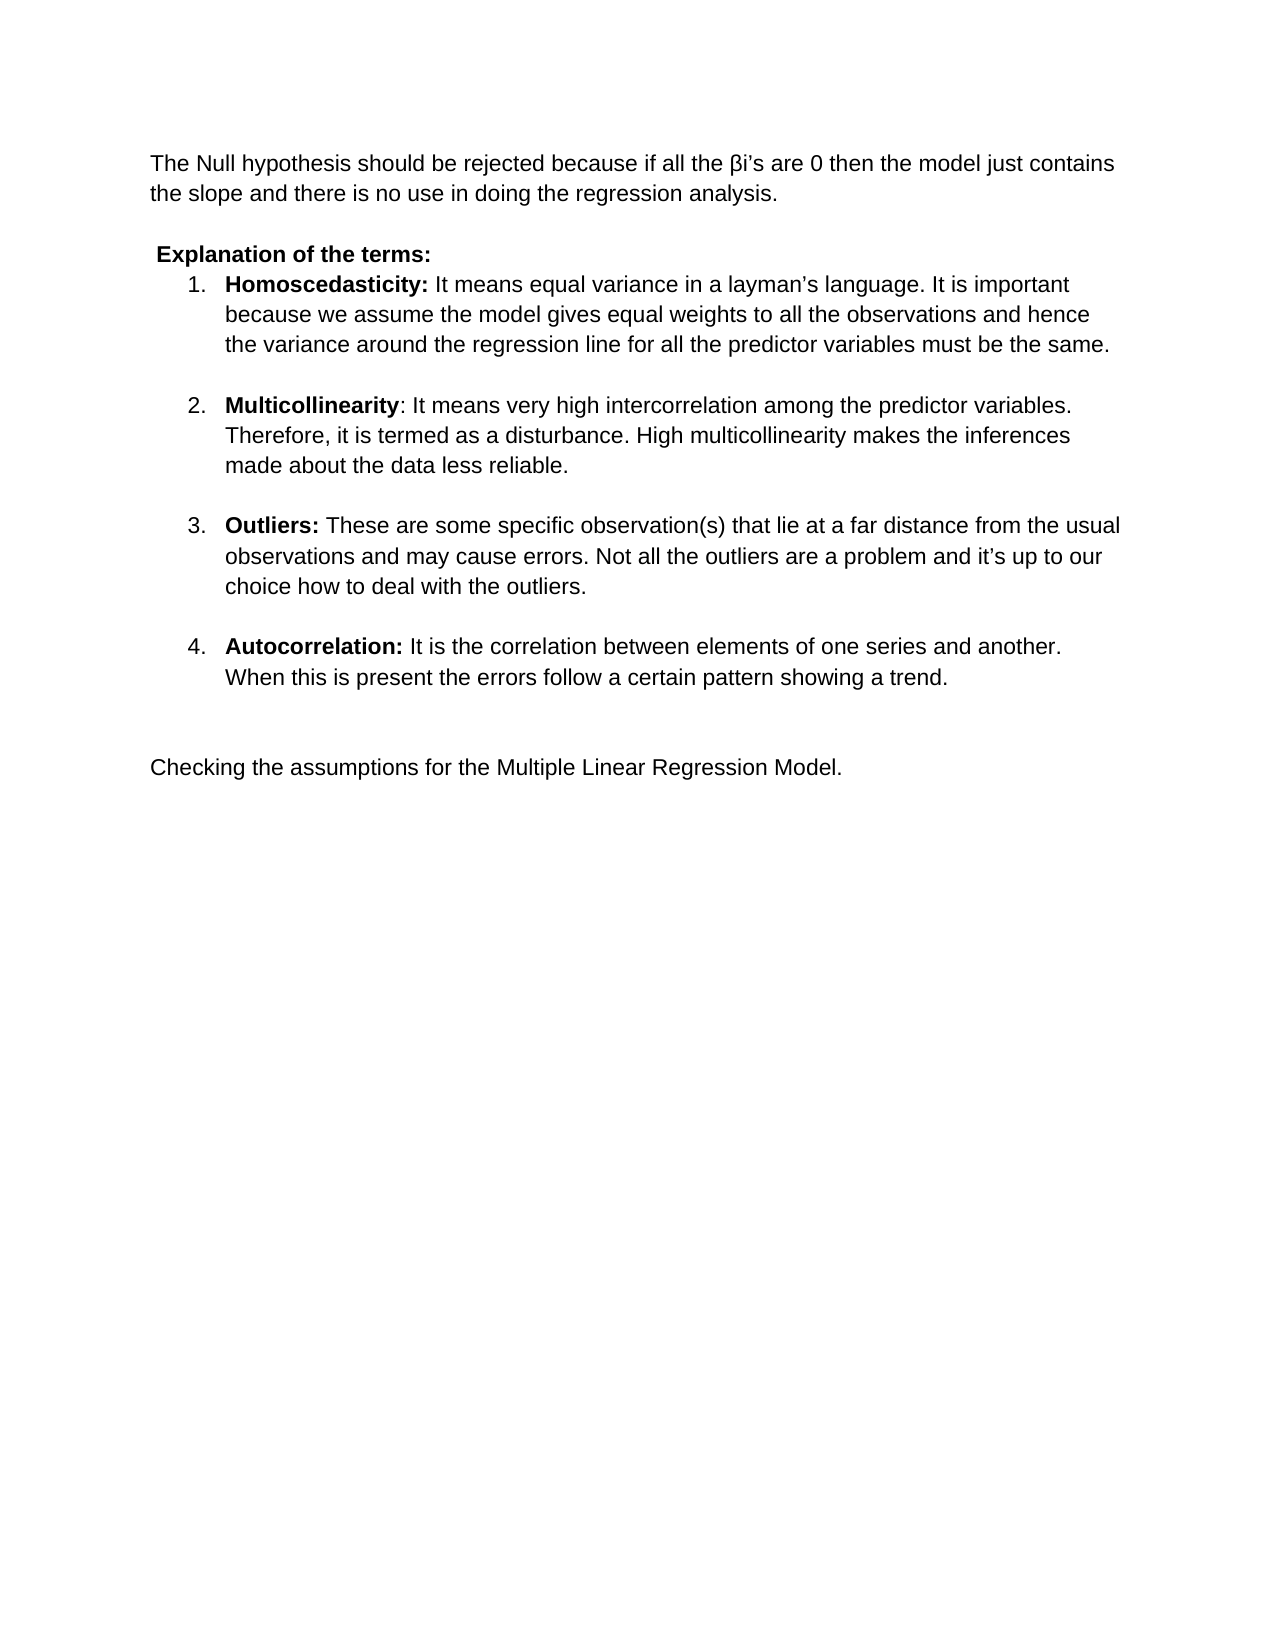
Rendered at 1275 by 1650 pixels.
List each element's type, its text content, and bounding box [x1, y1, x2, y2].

list Outliers: These are some specific observation(s) that lie at a far distance from the usual observations and may cause errors. Not all the outliers are a problem and it’s up to our choice how to deal with the outliers. [187, 512, 1125, 599]
text Explanation of the terms: [150, 241, 1125, 267]
text The Null hypothesis should be rejected because if all the βi’s are 0 then the model just contains the slope and there is no use in doing the regression analysis. [150, 150, 1125, 207]
list Autocorrelation: It is the correlation between elements of one series and another. When this is present the errors follow a certain pattern showing a trend. [187, 633, 1125, 690]
list Homoscedasticity: It means equal variance in a layman’s language. It is important because we assume the model gives equal weights to all the observations and hence the variance around the regression line for all the predictor variables must be the same. [187, 271, 1125, 358]
list Multicollinearity: It means very high intercorrelation among the predictor variables. Therefore, it is termed as a disturbance. High multicollinearity makes the inferences made about the data less reliable. [187, 392, 1125, 478]
text Checking the assumptions for the Multiple Linear Regression Model. [150, 754, 1125, 781]
